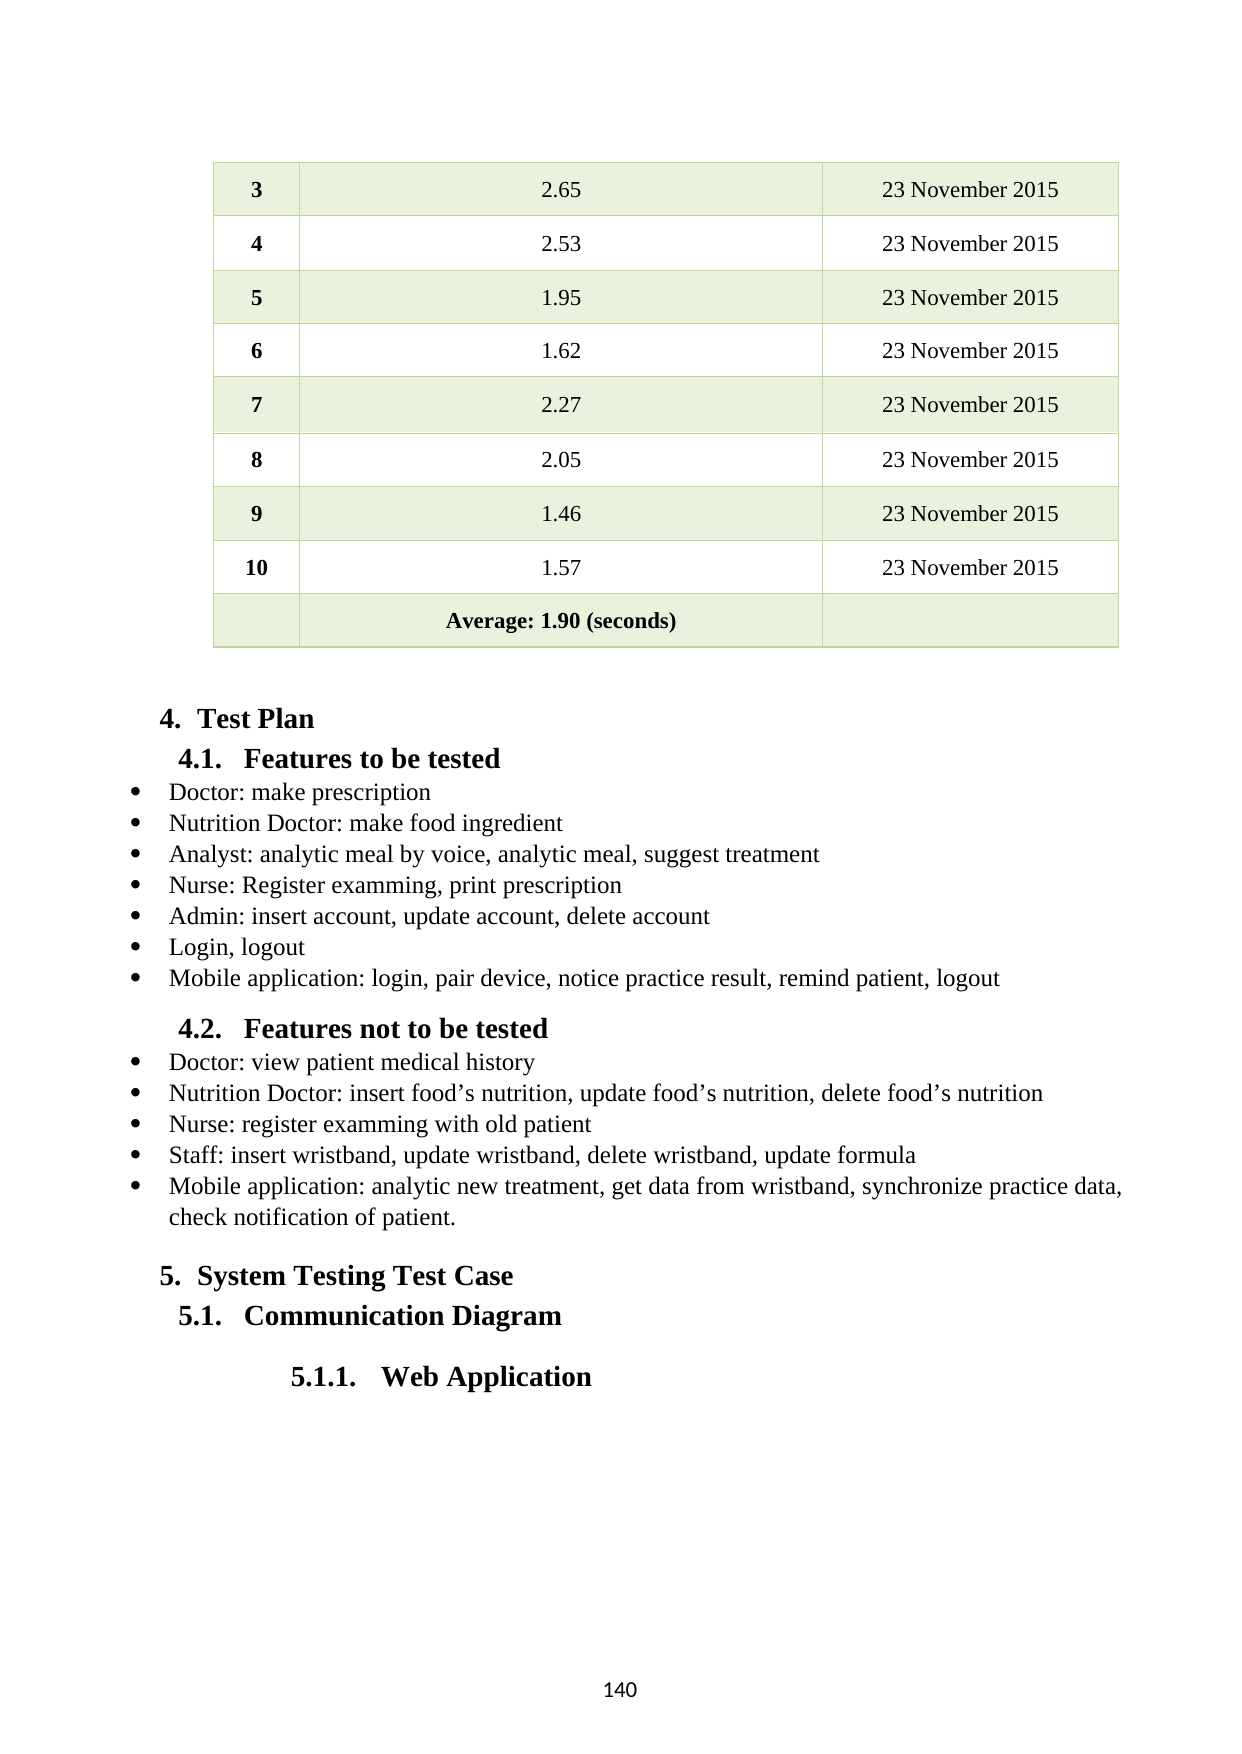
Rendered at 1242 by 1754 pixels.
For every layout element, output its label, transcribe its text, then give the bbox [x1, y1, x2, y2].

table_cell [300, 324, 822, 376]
list Analyst: analytic meal by voice, analytic meal, suggest treatment [131, 839, 1146, 868]
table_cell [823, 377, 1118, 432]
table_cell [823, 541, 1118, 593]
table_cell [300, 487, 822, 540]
subtitle Communication Diagram [169, 1298, 1146, 1332]
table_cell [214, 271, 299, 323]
list Nutrition Doctor: insert food’s nutrition, update food’s nutrition, delete food’s nutrition [131, 1078, 1146, 1107]
list Doctor: make prescription [131, 777, 1146, 806]
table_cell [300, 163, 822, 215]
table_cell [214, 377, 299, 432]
list Login, logout [131, 932, 1146, 961]
list Mobile application: analytic new treatment, get data from wristband, synchronize practice data, check notification of patient. [131, 1171, 1146, 1231]
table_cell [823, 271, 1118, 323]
list Nutrition Doctor: make food ingredient [131, 808, 1146, 837]
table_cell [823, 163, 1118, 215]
list Nurse: register examming with old patient [131, 1109, 1146, 1138]
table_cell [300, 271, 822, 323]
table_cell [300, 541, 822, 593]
subtitle Features not to be tested [169, 1011, 1146, 1045]
list Mobile application: login, pair device, notice practice result, remind patient, logout [131, 963, 1146, 992]
list Admin: insert account, update account, delete account [131, 901, 1146, 930]
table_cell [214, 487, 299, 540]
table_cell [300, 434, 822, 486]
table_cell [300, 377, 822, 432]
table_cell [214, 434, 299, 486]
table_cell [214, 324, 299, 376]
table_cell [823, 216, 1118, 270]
list Nurse: Register examming, print prescription [131, 870, 1146, 899]
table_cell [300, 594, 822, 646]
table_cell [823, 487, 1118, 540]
list Staff: insert wristband, update wristband, delete wristband, update formula [131, 1140, 1146, 1169]
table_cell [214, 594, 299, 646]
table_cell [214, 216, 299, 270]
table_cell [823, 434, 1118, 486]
subtitle Test Plan [159, 701, 1146, 735]
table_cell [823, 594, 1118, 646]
list Doctor: view patient medical history [131, 1047, 1146, 1076]
subtitle System Testing Test Case [159, 1258, 1146, 1292]
subtitle Web Application [291, 1359, 1146, 1393]
subtitle Features to be tested [169, 741, 1146, 774]
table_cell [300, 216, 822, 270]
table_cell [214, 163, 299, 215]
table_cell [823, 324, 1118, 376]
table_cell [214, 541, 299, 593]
